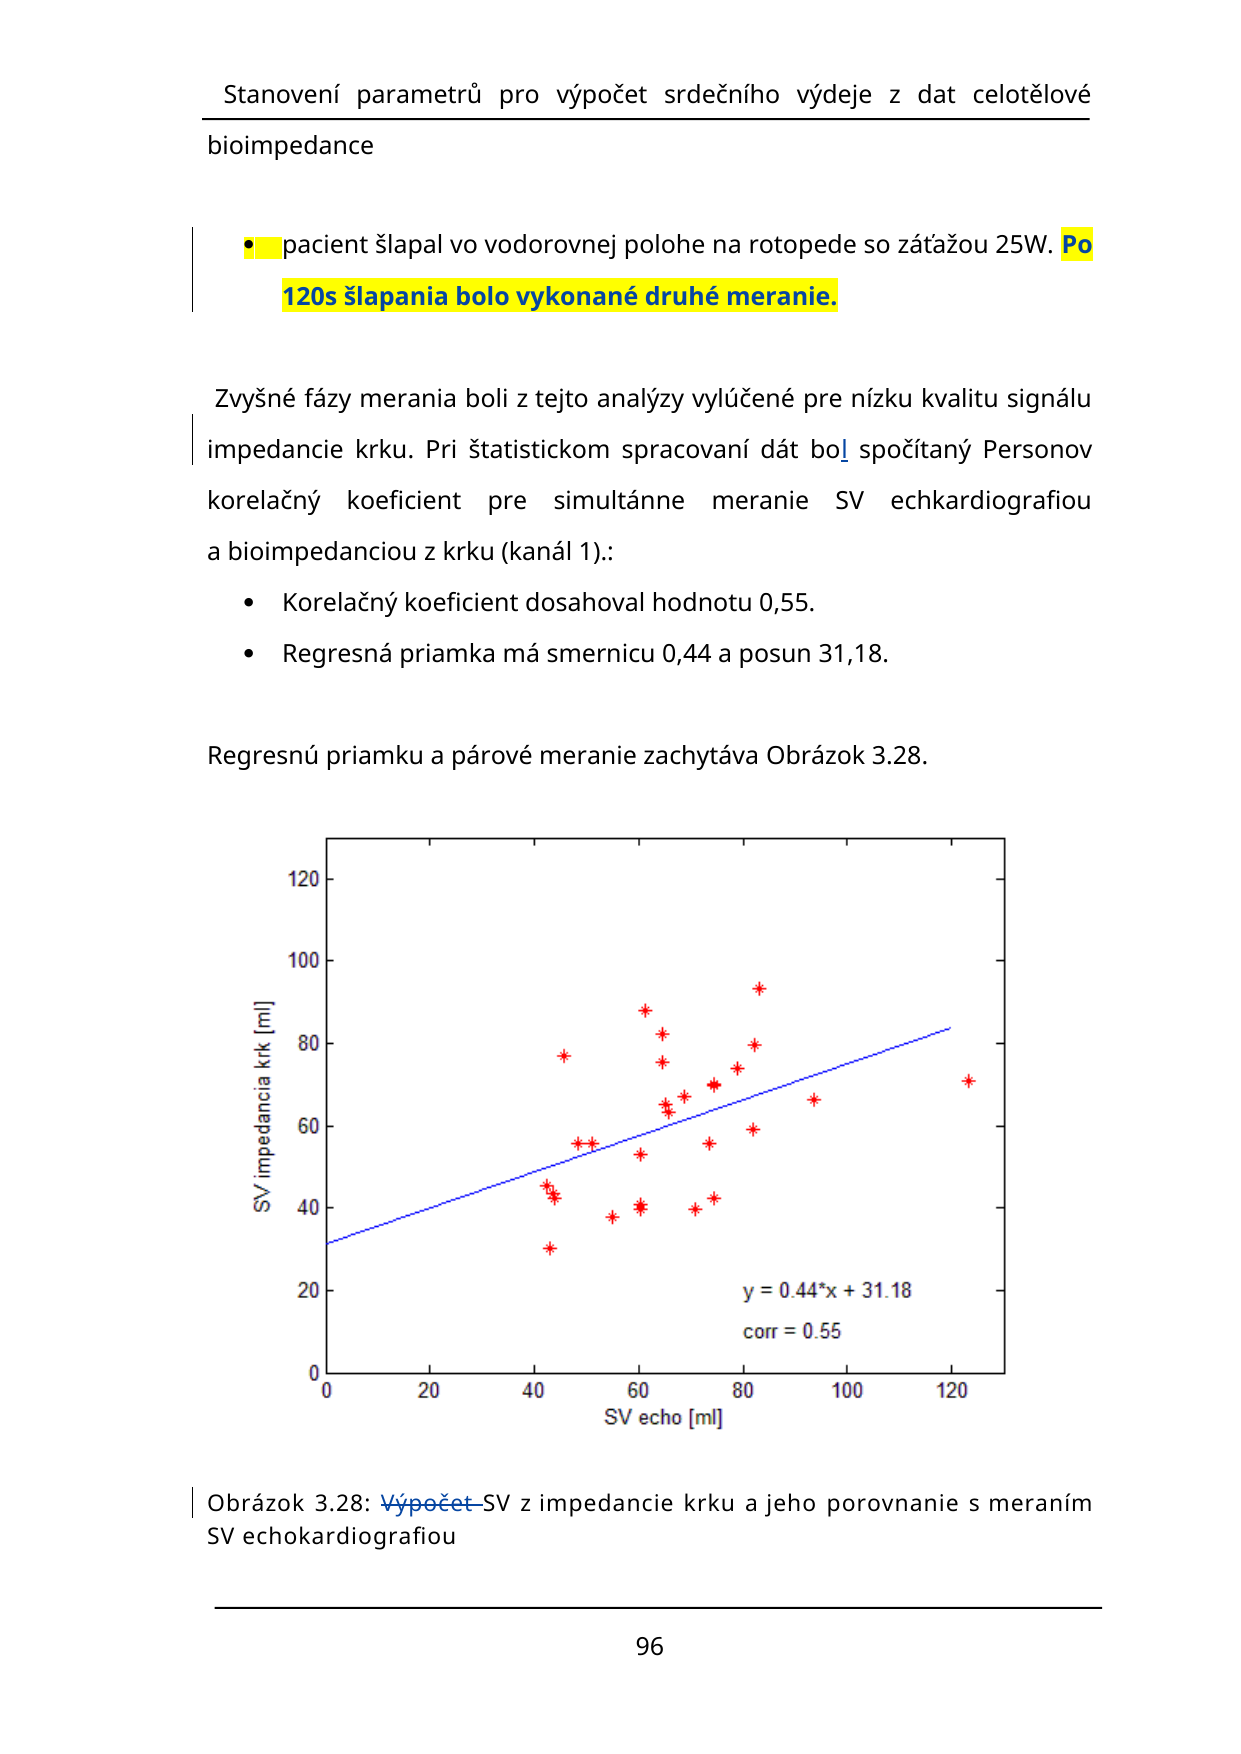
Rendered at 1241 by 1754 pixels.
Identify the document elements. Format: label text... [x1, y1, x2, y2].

list Korelačný koeficient dosahoval hodnotu 0,55. [244, 584, 1092, 618]
list pacient šlapal vo vodorovnej polohe na rotopede so záťažou 25W. Po 120s šlapania bolo vykonané druhé meranie. [244, 227, 1092, 312]
list Regresná priamka má smernicu 0,44 a posun 31,18. [244, 636, 1092, 669]
text Regresnú priamku a párové meranie zachytáva . [207, 738, 1092, 772]
picture [212, 788, 1087, 1445]
text Zvyšné fázy merania boli z tejto analýzy vylúčené pre nízku kvalitu signálu impedancie krku. Pri štatistickom spracovaní dát bo spočítaný Personov korelačný koeficient pre simultánne meranie SV echkardiografiou a bioimpedanciou z krku (kanál 1).: [207, 380, 1092, 567]
